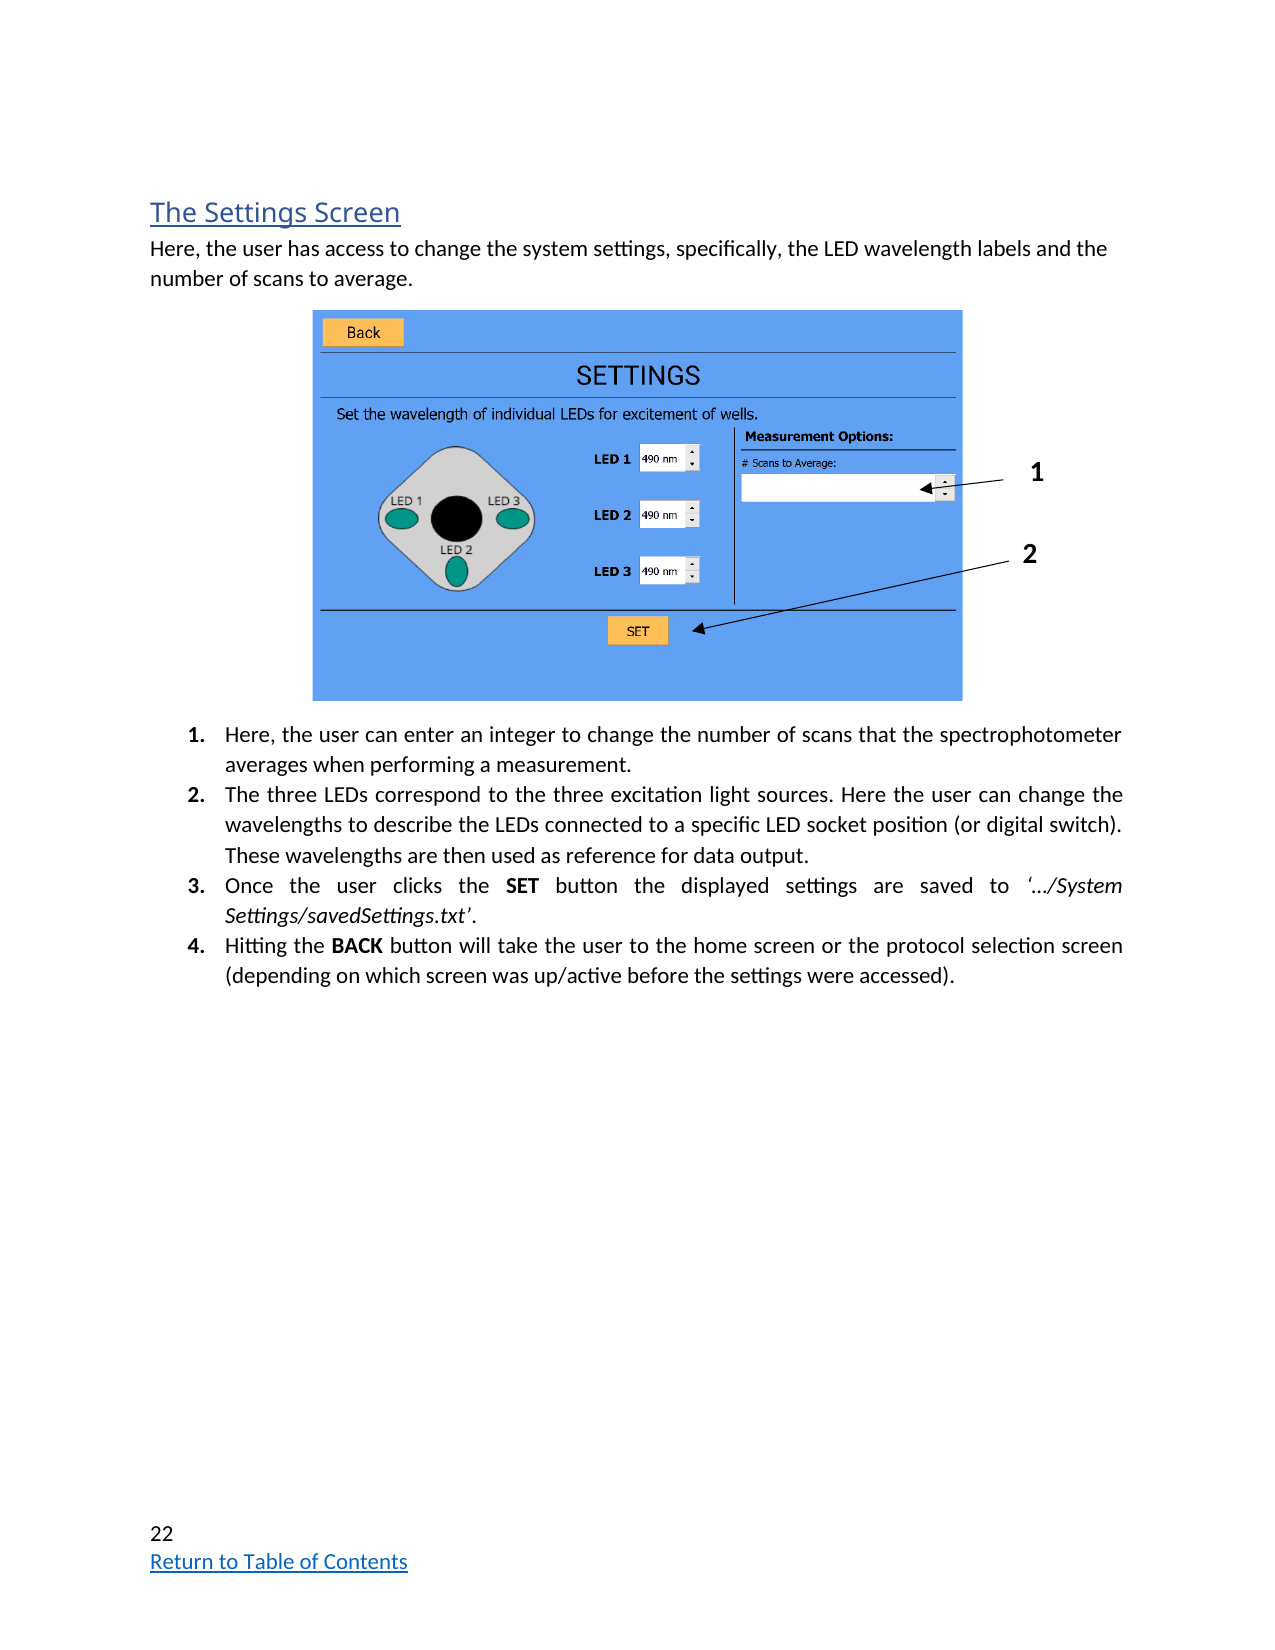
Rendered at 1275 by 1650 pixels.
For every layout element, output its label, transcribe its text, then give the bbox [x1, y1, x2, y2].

subtitle The Settings Screen [150, 194, 1125, 231]
list The three LEDs correspond to the three excitation light sources. Here the user can change the wavelengths to describe the LEDs connected to a specific LED socket position (or digital switch). These wavelengths are then used as reference for data output. [187, 780, 1125, 869]
picture [312, 310, 963, 701]
text Here, the user has access to change the system settings, specifically, the LED wavelength labels and the number of scans to average. [150, 234, 1125, 292]
list Once the user clicks the SET button the displayed settings are saved to ‘…/System Settings/savedSettings.txt’. [187, 871, 1125, 929]
list Hitting the BACK button will take the user to the home screen or the protocol selection screen (depending on which screen was up/active before the settings were accessed). [187, 931, 1125, 989]
list Here, the user can enter an integer to change the number of scans that the spectrophotometer averages when performing a measurement. [187, 720, 1125, 778]
